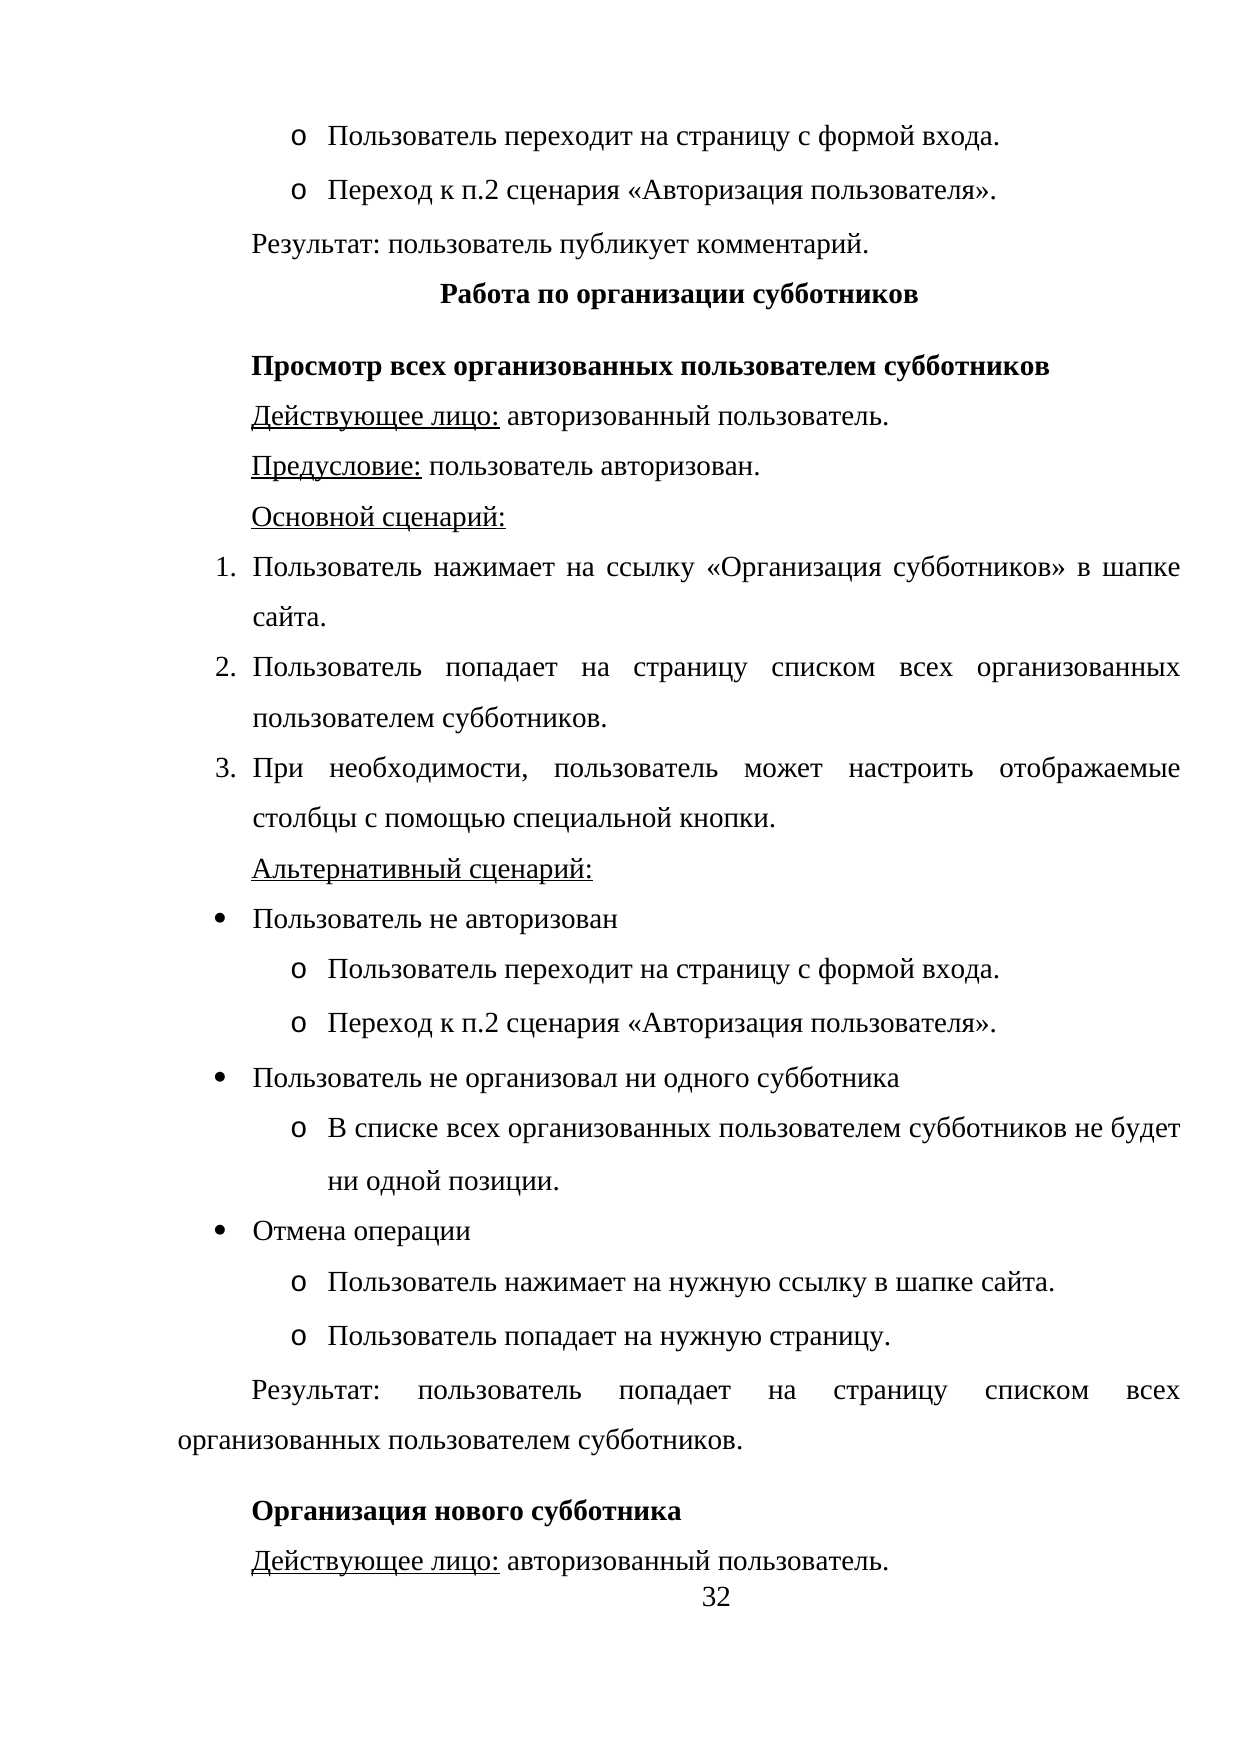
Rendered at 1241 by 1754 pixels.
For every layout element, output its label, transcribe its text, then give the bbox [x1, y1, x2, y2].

list При необходимости, пользователь может настроить отображаемые столбцы с помощью специальной кнопки. [215, 750, 1181, 834]
text Предусловие: пользователь авторизован. [177, 448, 1181, 482]
list Переход к п.2 сценария «Авторизация пользователя». [290, 1006, 1181, 1042]
text Результат: пользователь попадает на страницу списком всех организованных пользователем субботников. [177, 1372, 1181, 1456]
list Пользователь нажимает на ссылку «Организация субботников» в шапке сайта. [215, 549, 1181, 633]
list Пользователь нажимает на нужную ссылку в шапке сайта. [290, 1264, 1181, 1300]
list Пользователь попадает на страницу списком всех организованных пользователем субботников. [215, 649, 1181, 733]
text Действующее лицо: авторизованный пользователь. [177, 398, 1181, 432]
list Пользователь переходит на страницу с формой входа. [290, 952, 1181, 988]
list Пользователь не организовал ни одного субботника [215, 1060, 1181, 1093]
subtitle Организация нового субботника [177, 1493, 1181, 1527]
list Пользователь переходит на страницу с формой входа. [290, 118, 1181, 154]
list Переход к п.2 сценария «Авторизация пользователя». [290, 172, 1181, 208]
text Альтернативный сценарий: [177, 851, 1181, 884]
list Отмена операции [215, 1213, 1181, 1247]
list В списке всех организованных пользователем субботников не будет ни одной позиции. [290, 1110, 1181, 1196]
subtitle Работа по организации субботников [177, 277, 1181, 310]
text Действующее лицо: авторизованный пользователь. [177, 1543, 1181, 1577]
subtitle Просмотр всех организованных пользователем субботников [177, 348, 1181, 381]
text Результат: пользователь публикует комментарий. [177, 226, 1181, 260]
list Пользователь не авторизован [215, 901, 1181, 935]
list Пользователь попадает на нужную страницу. [290, 1318, 1181, 1354]
text Основной сценарий: [177, 499, 1181, 532]
